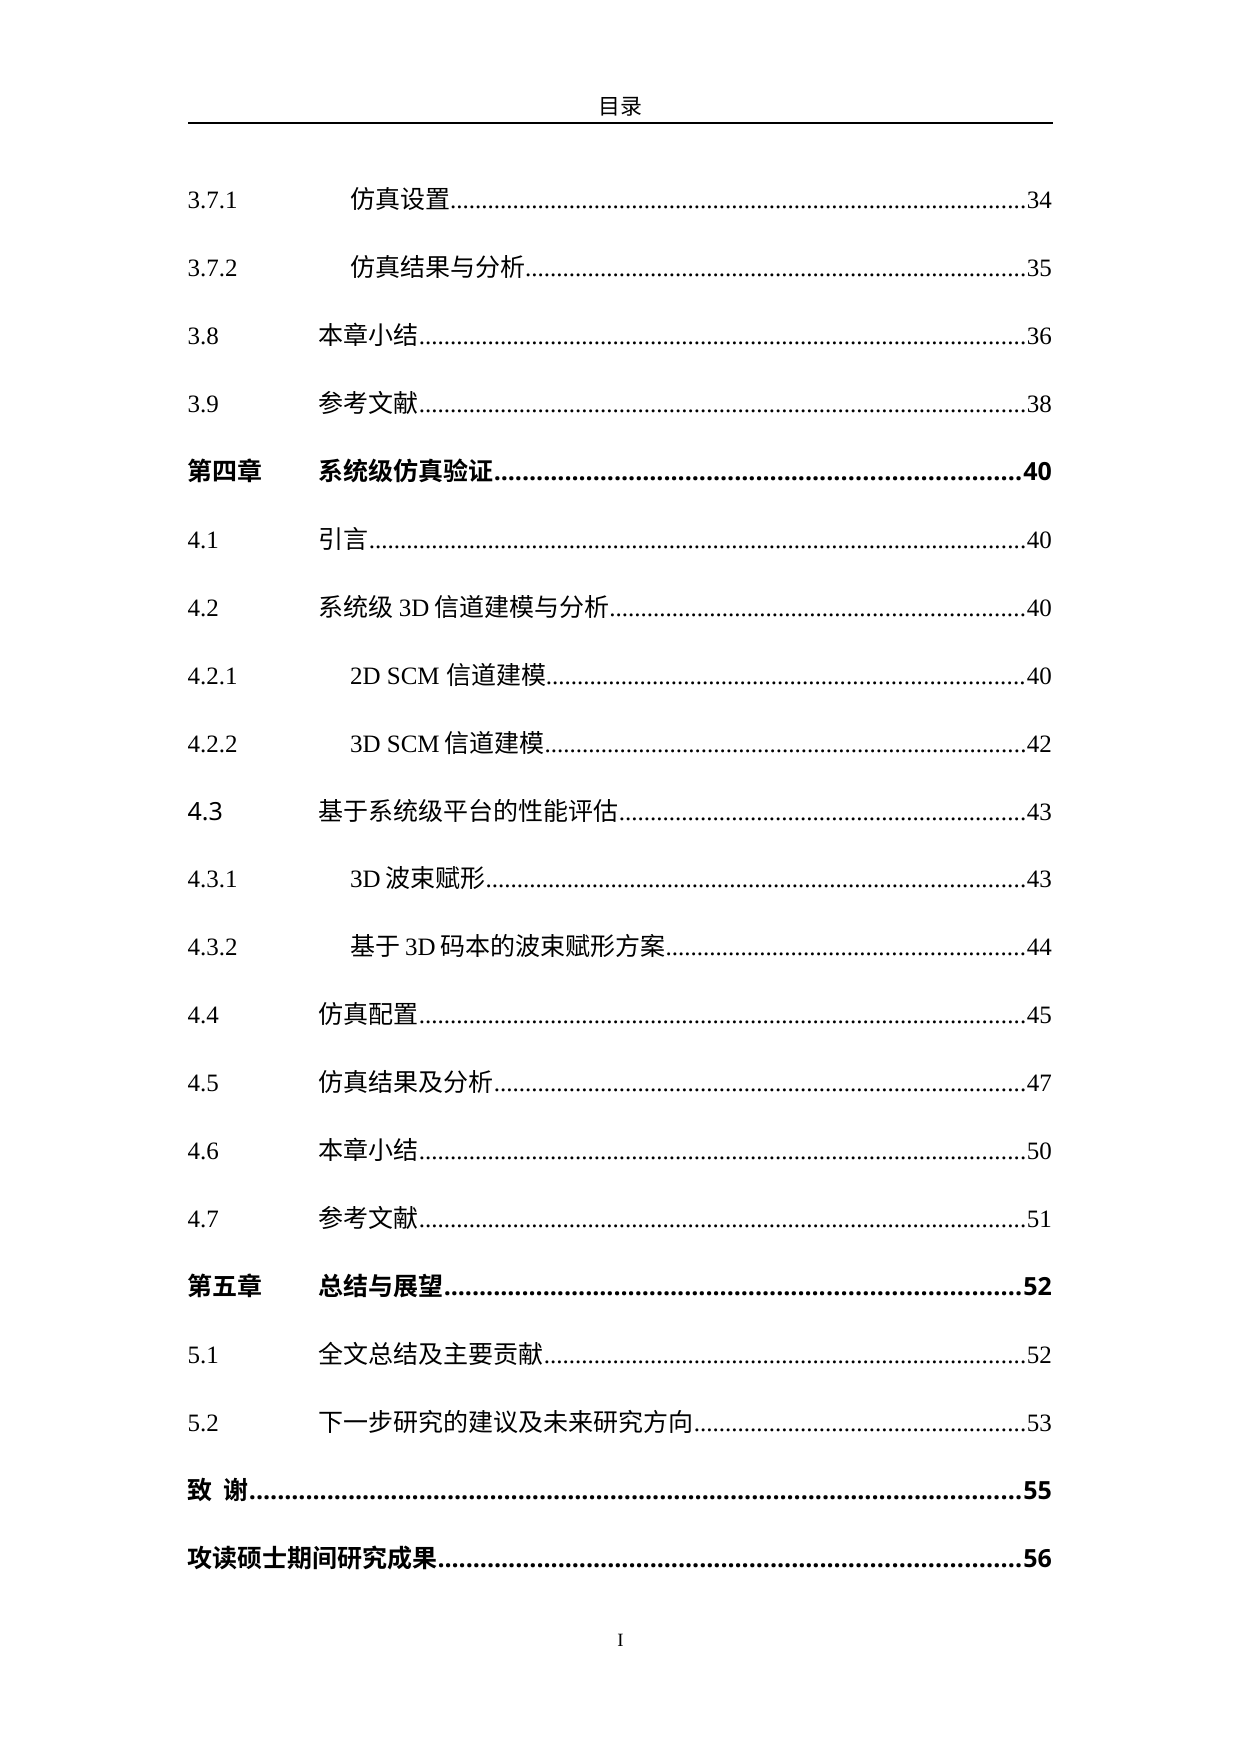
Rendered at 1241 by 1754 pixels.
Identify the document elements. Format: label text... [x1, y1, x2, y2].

text 第四章 系统级仿真验证 40 [187, 436, 1053, 503]
text 3.7.1 仿真设置 34 [187, 164, 1053, 232]
text 4.3.1 3D波束赋形 43 [187, 843, 1053, 911]
text 4.3 基于系统级平台的性能评估 43 [187, 775, 1053, 843]
text 4.1 引言 40 [187, 503, 1053, 571]
text 4.7 参考文献 51 [187, 1183, 1053, 1251]
text 5.1 全文总结及主要贡献 52 [187, 1318, 1053, 1386]
text 第五章 总结与展望 52 [187, 1251, 1053, 1318]
text 4.2 系统级3D信道建模与分析 40 [187, 571, 1053, 639]
text 3.9 参考文献 38 [187, 368, 1053, 436]
text 4.3.2 基于3D码本的波束赋形方案 44 [187, 911, 1053, 979]
text 4.6 本章小结 50 [187, 1115, 1053, 1183]
text 4.2.1 2D SCM 信道建模 40 [187, 639, 1053, 707]
text 4.2.2 3D SCM信道建模 42 [187, 707, 1053, 775]
text 3.7.2 仿真结果与分析 35 [187, 232, 1053, 300]
text 致 谢 55 [187, 1454, 1053, 1522]
text 5.2 下一步研究的建议及未来研究方向 53 [187, 1386, 1053, 1454]
text 攻读硕士期间研究成果 56 [187, 1522, 1053, 1590]
text 3.8 本章小结 36 [187, 300, 1053, 368]
text 4.4 仿真配置 45 [187, 979, 1053, 1047]
text 4.5 仿真结果及分析 47 [187, 1047, 1053, 1115]
